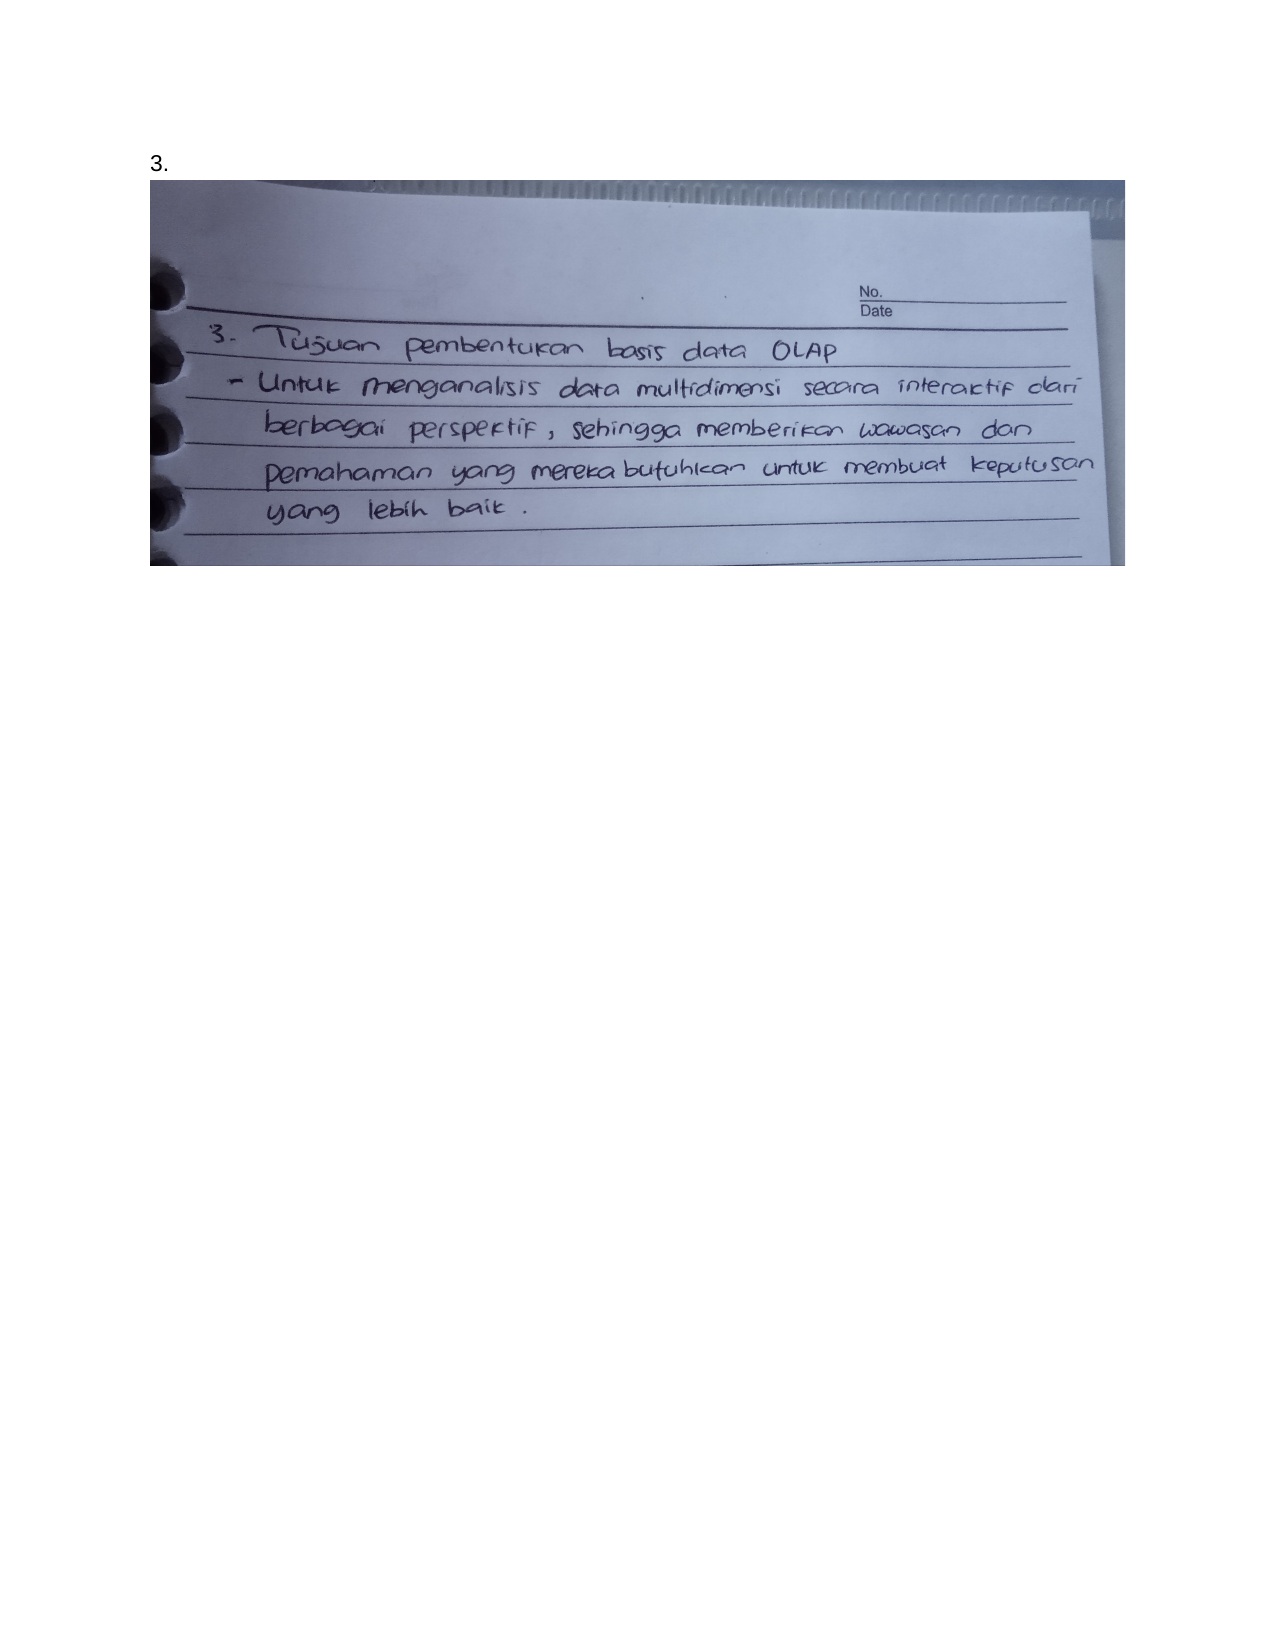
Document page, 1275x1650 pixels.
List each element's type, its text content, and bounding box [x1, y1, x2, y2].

picture [150, 180, 1125, 566]
text 3. [150, 150, 1125, 180]
